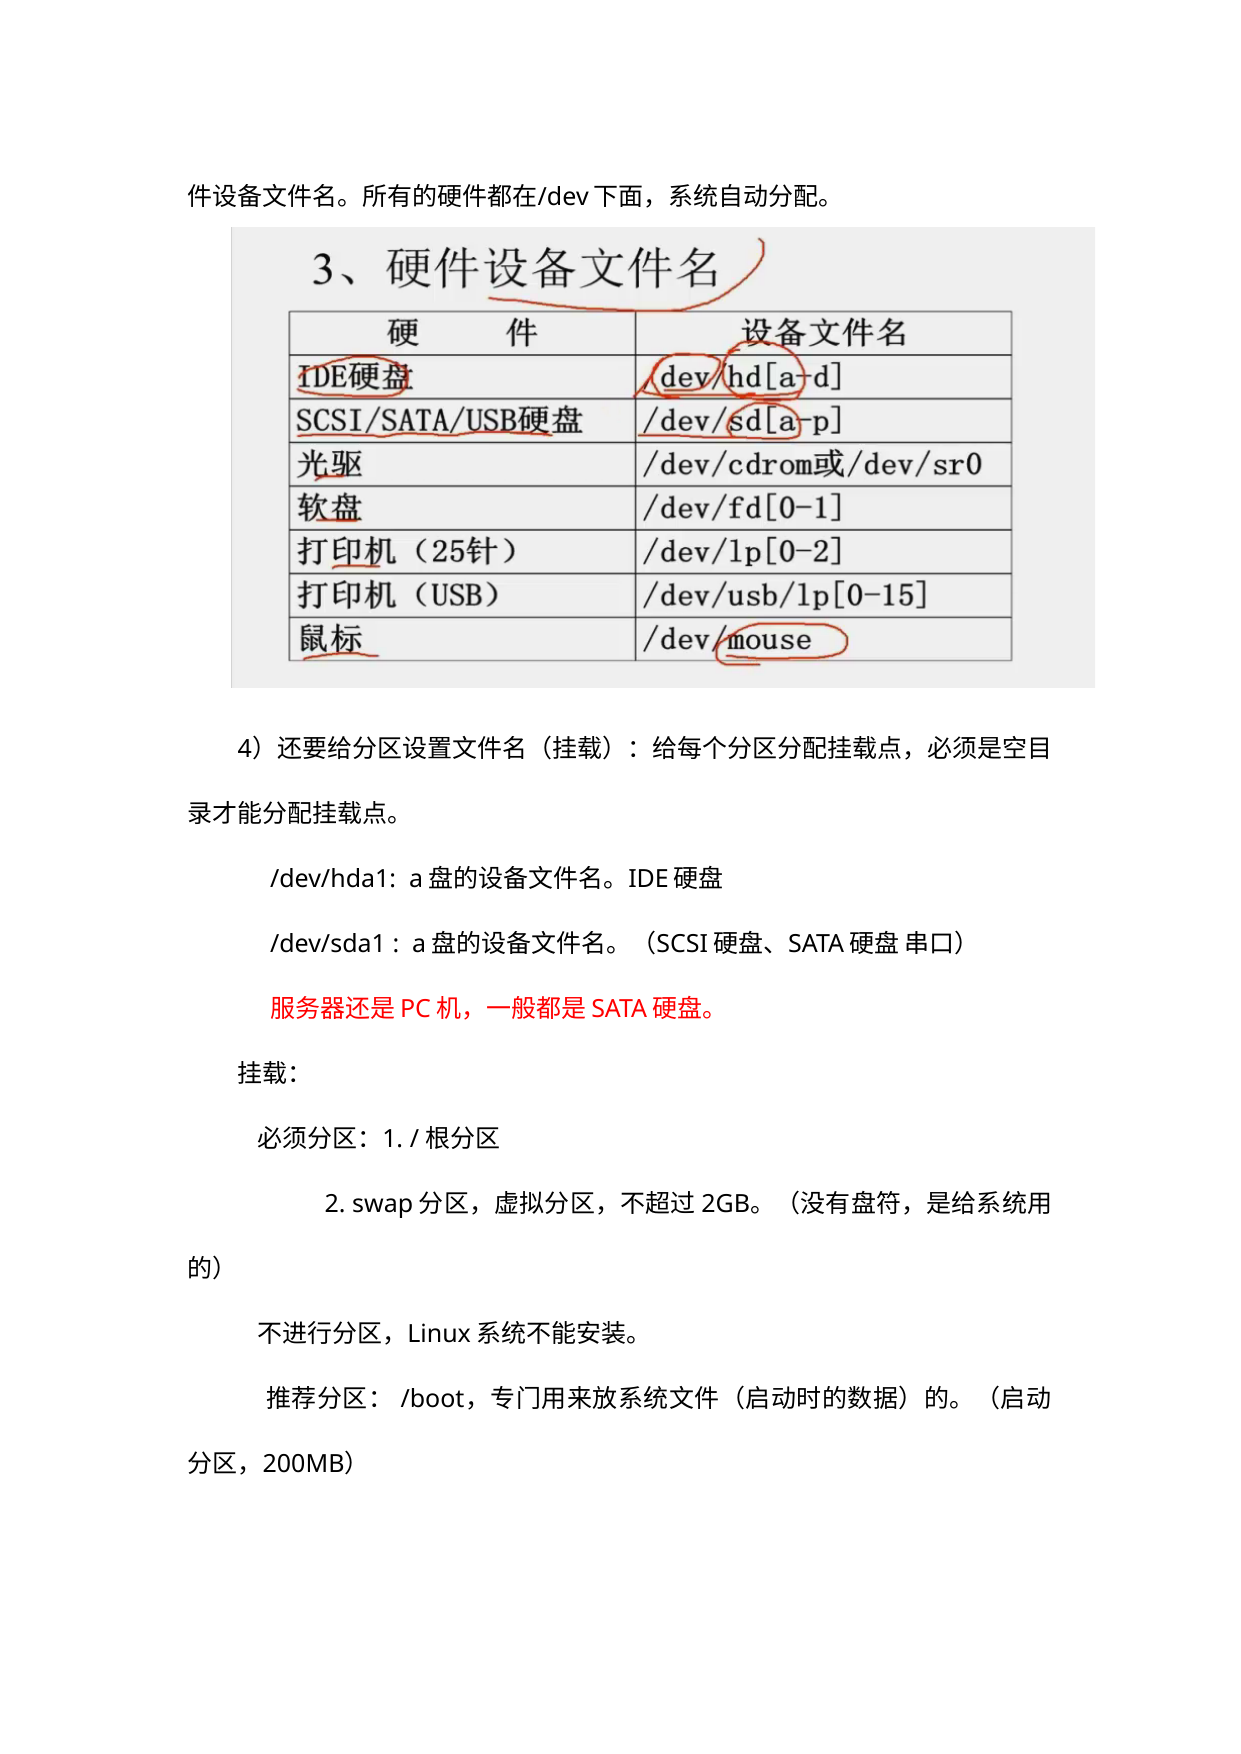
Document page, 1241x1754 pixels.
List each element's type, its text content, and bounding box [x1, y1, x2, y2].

text 推荐分区： /boot，专门用来放系统文件（启动时的数据）的。（启动分区，200MB） [187, 1364, 1053, 1494]
text 4）还要给分区设置文件名（挂载）：给每个分区分配挂载点，必须是空目录才能分配挂载点。 [187, 714, 1053, 844]
text 不进行分区，Linux系统不能安装。 [187, 1299, 1053, 1364]
text 挂载： [187, 1039, 1053, 1104]
text 2. swap分区，虚拟分区，不超过2GB。（没有盘符，是给系统用的） [187, 1169, 1053, 1299]
text /dev/sda1 : a盘的设备文件名。（SCSI硬盘、SATA硬盘 串口） [187, 909, 1053, 974]
text /dev/hda1: a盘的设备文件名。IDE硬盘 [187, 844, 1053, 909]
text 服务器还是PC机，一般都是SATA硬盘。 [187, 974, 1053, 1039]
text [187, 162, 1053, 227]
text 必须分区：1. / 根分区 [187, 1104, 1053, 1169]
picture [231, 227, 1096, 688]
